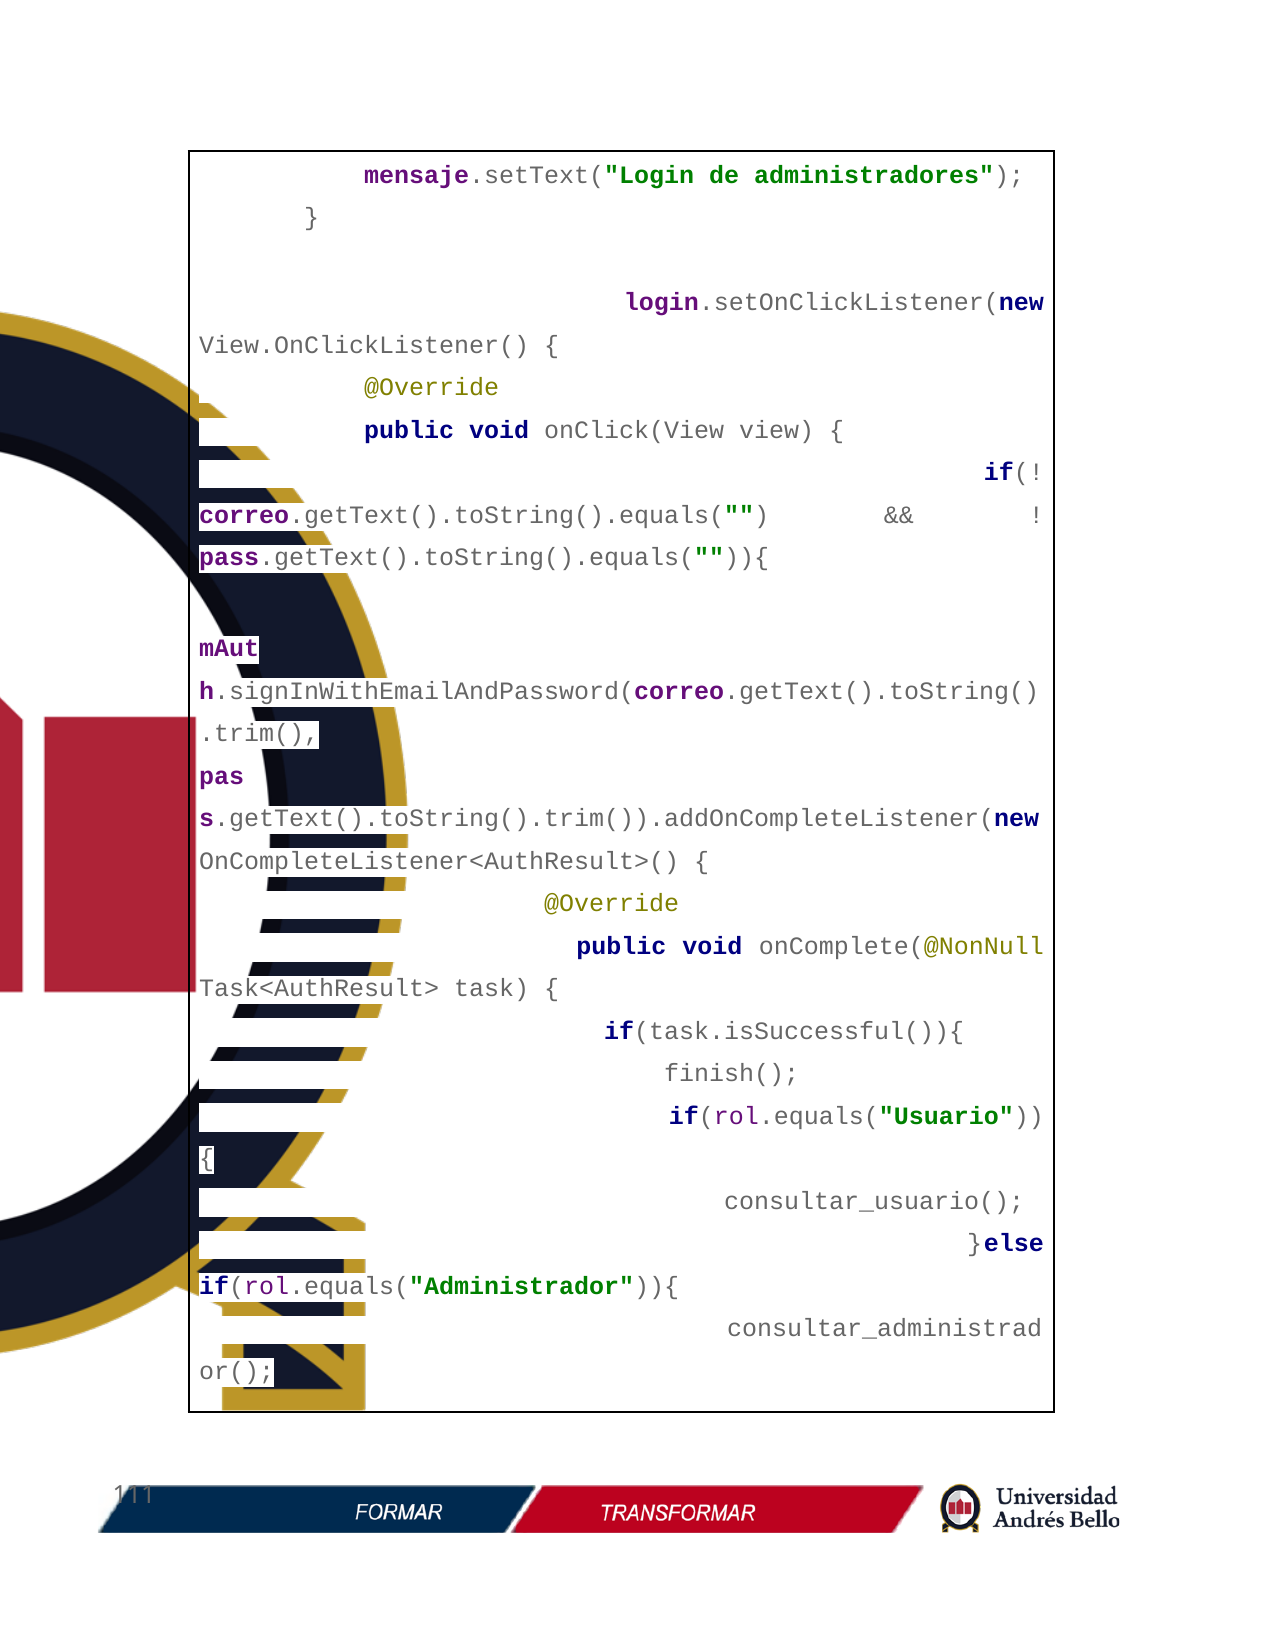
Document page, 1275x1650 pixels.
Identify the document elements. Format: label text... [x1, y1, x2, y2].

picture [97, 1483, 1120, 1533]
picture [0, 299, 422, 1423]
